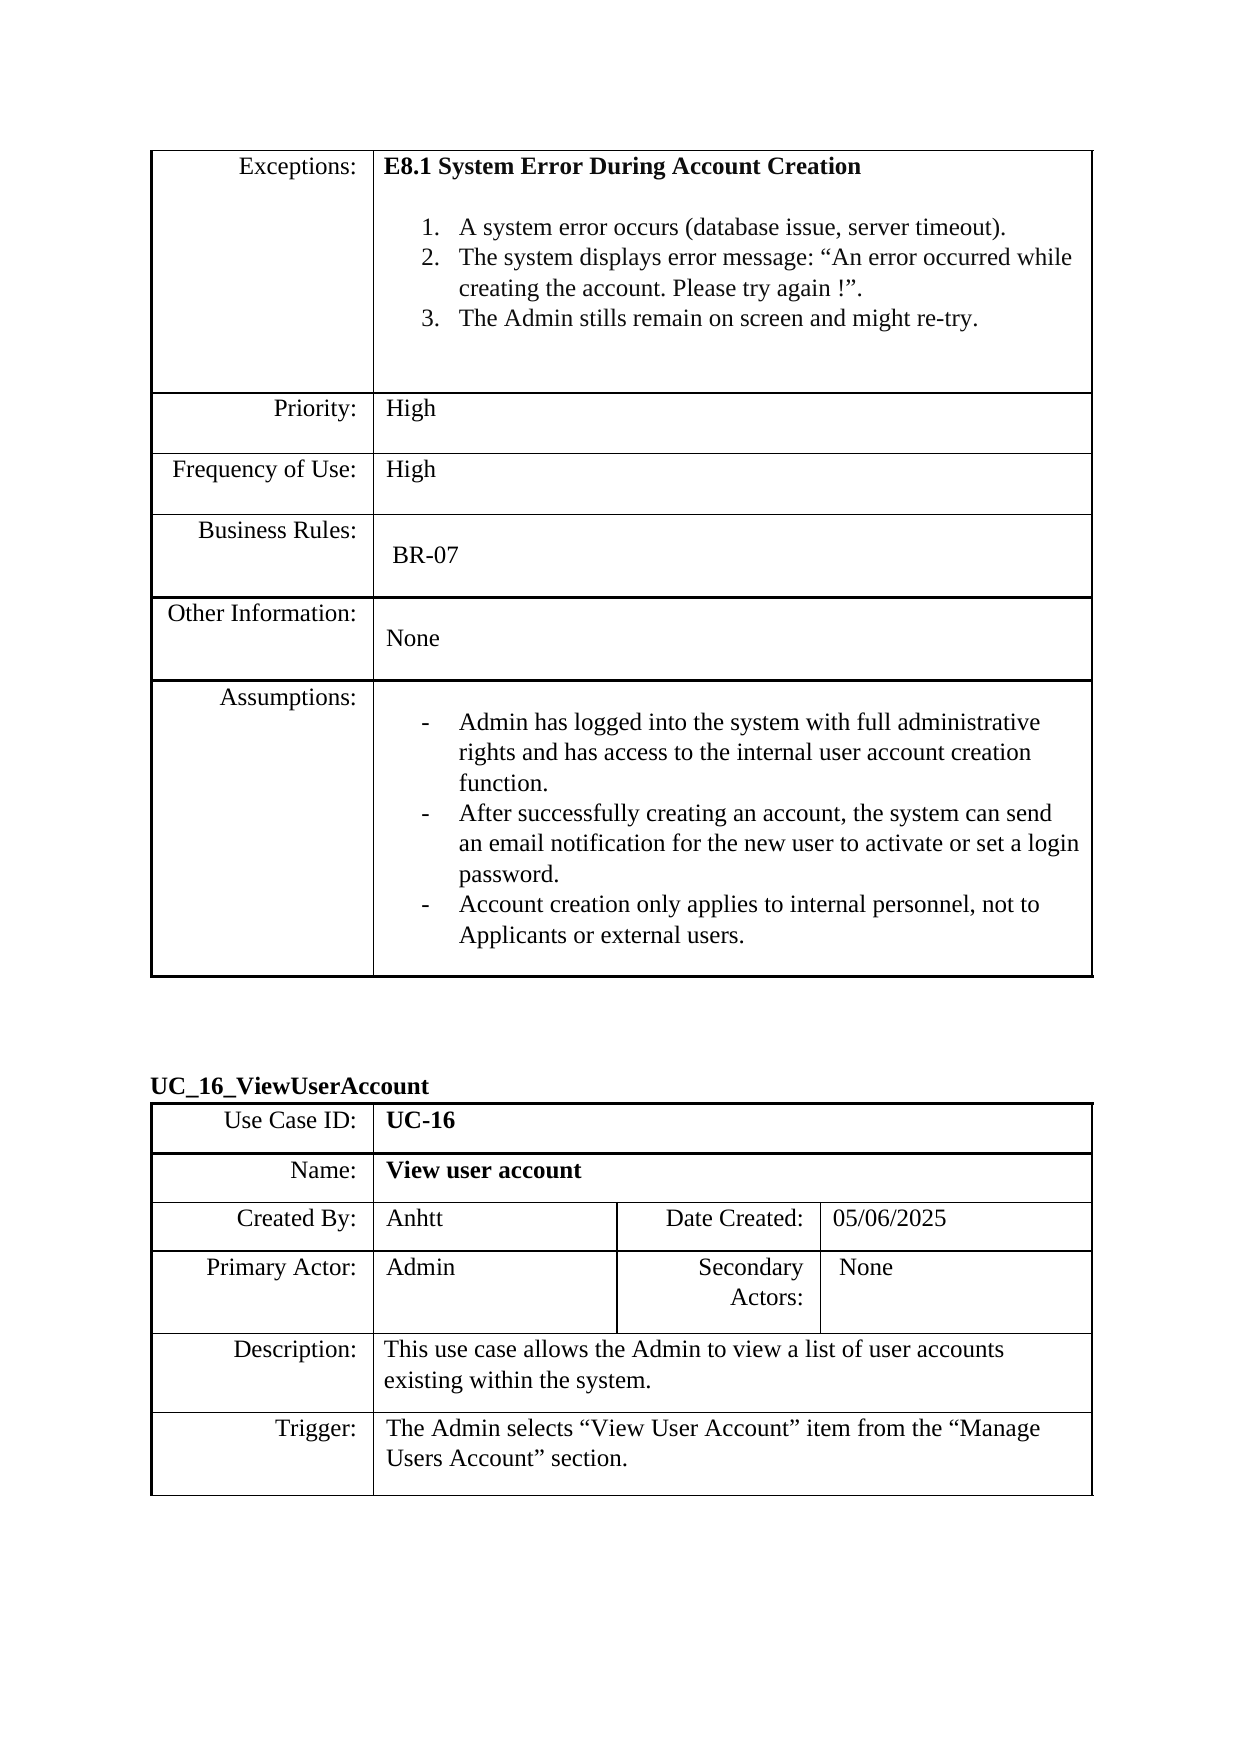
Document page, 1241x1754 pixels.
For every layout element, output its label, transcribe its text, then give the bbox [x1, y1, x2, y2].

table_cell Admin [374, 1252, 616, 1333]
text UC_16_ViewUserAccount [150, 1071, 801, 1100]
table_cell The Admin selects “View User Account” item from the “Manage Users Account” section. [374, 1413, 1091, 1495]
table_cell Created By: [153, 1203, 373, 1250]
table_cell This use case allows the Admin to view a list of user accounts existing within the system. [374, 1334, 1091, 1412]
table_header Use Case ID: [153, 1105, 373, 1152]
table_cell Anhtt [374, 1203, 616, 1250]
table_cell None [821, 1252, 1091, 1333]
table_cell Trigger: [153, 1413, 373, 1495]
table_cell View user account [374, 1155, 1091, 1202]
table_cell 05/06/2025 [821, 1203, 1091, 1250]
table_cell Name: [153, 1155, 373, 1202]
table_cell Secondary Actors: [618, 1252, 820, 1333]
table_cell Date Created: [618, 1203, 820, 1250]
table_header UC-16 [374, 1105, 1091, 1152]
table_cell Description: [153, 1334, 373, 1412]
table_cell Primary Actor: [153, 1252, 373, 1333]
